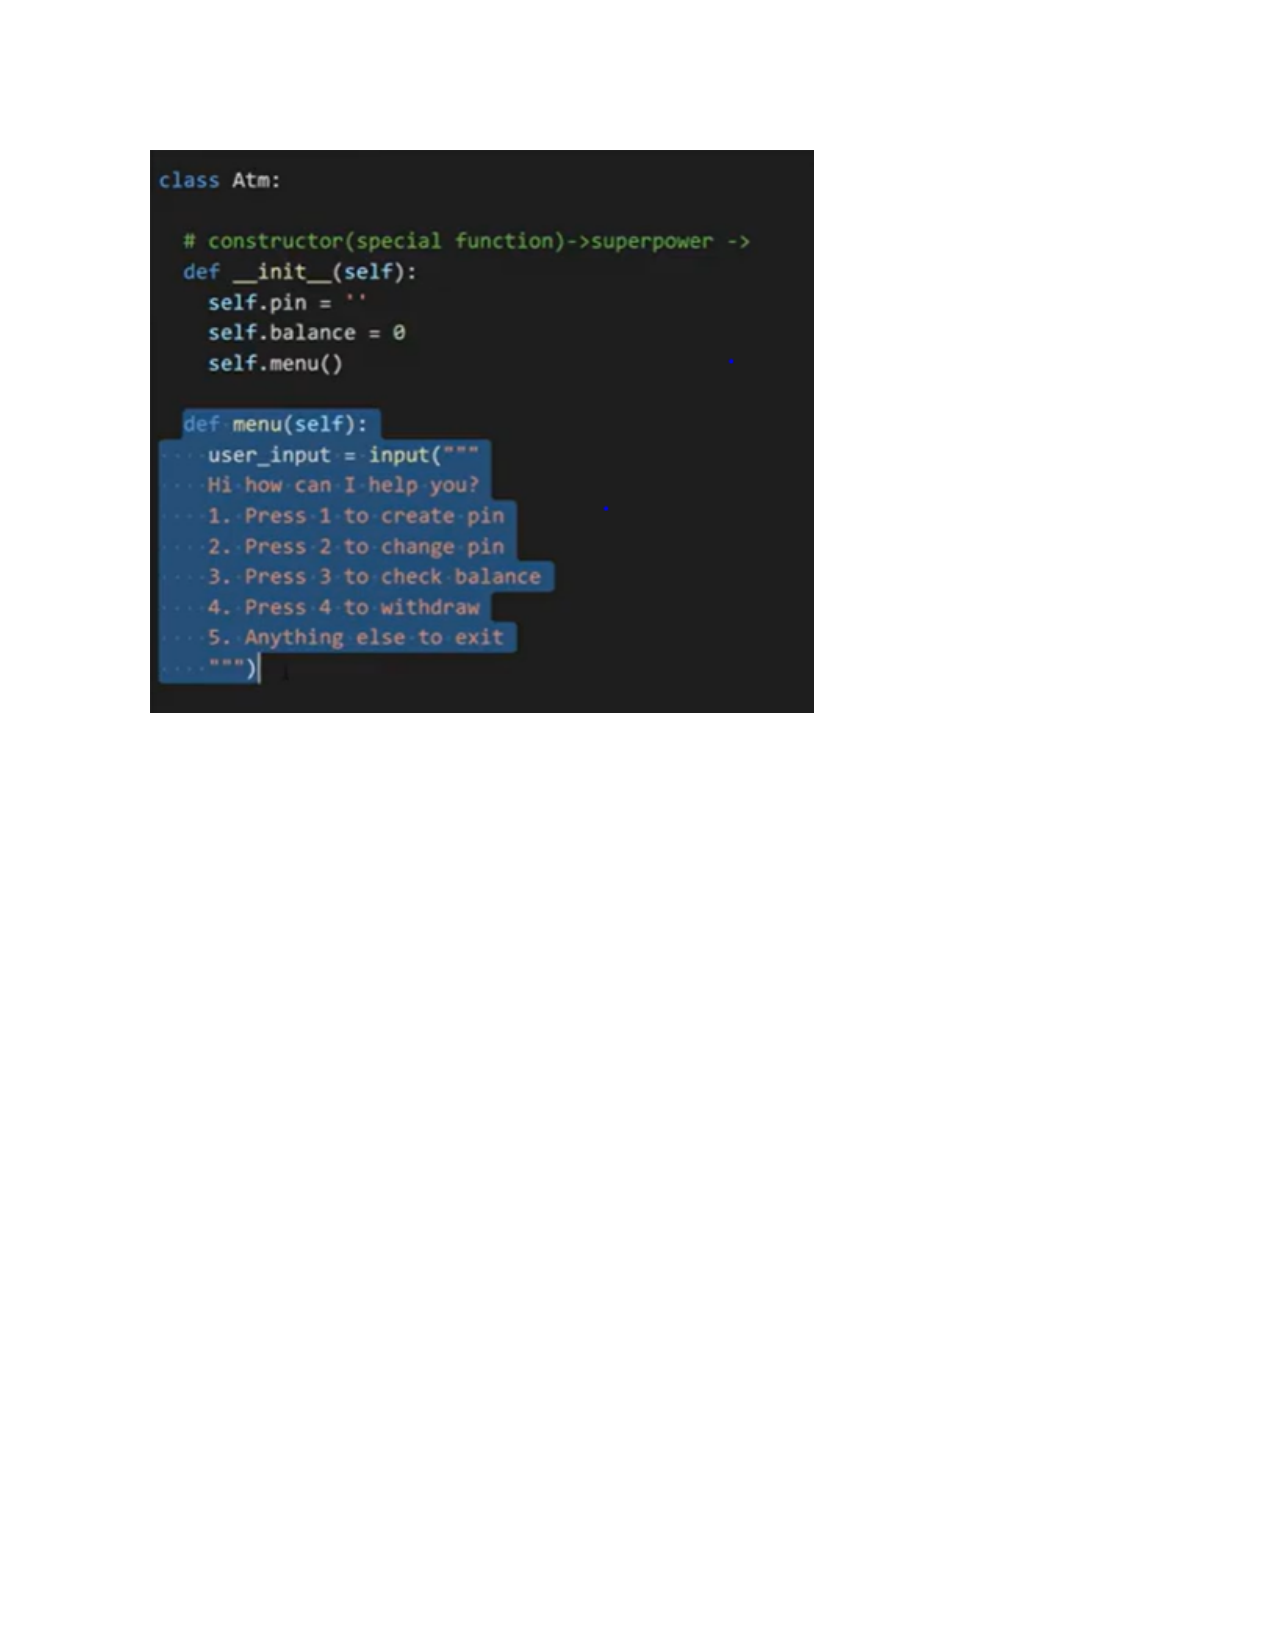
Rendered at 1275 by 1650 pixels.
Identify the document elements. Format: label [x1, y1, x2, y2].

picture [150, 150, 814, 713]
